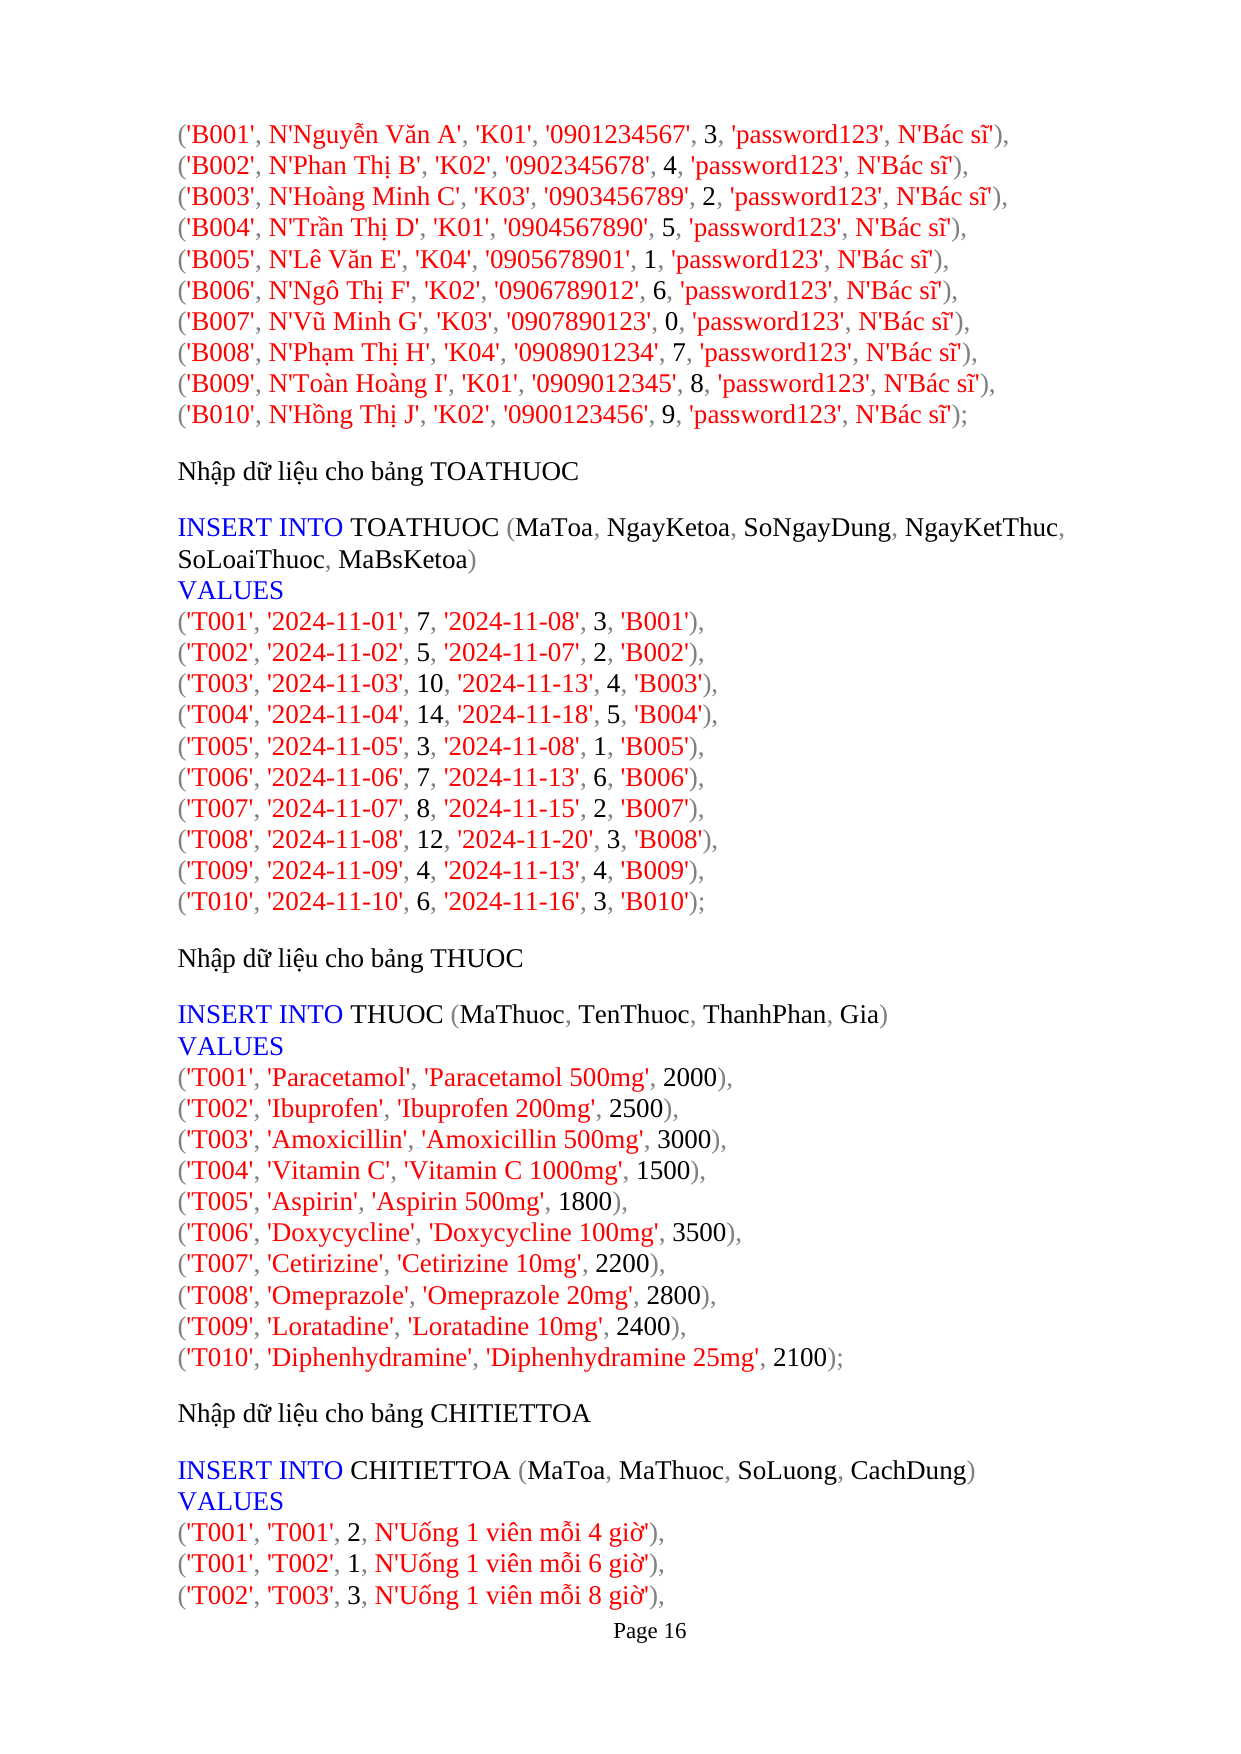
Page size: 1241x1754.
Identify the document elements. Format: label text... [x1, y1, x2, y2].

text ('T005', 'Aspirin', 'Aspirin 500mg', 1800), [177, 1185, 1122, 1216]
text ('B006', N'Ngô Thị F', 'K02', '0906789012', 6, 'password123', N'Bác sĩ'), [177, 274, 1122, 305]
text ('T003', 'Amoxicillin', 'Amoxicillin 500mg', 3000), [177, 1123, 1122, 1154]
text ('B010', N'Hồng Thị J', 'K02', '0900123456', 9, 'password123', N'Bác sĩ'); [177, 398, 1122, 429]
text ('T004', 'Vitamin C', 'Vitamin C 1000mg', 1500), [177, 1154, 1122, 1185]
text ('T001', '2024-11-01', 7, '2024-11-08', 3, 'B001'), [177, 605, 1122, 636]
text ('B001', N'Nguyễn Văn A', 'K01', '0901234567', 3, 'password123', N'Bác sĩ'), [177, 118, 1122, 149]
text Nhập dữ liệu cho bảng THUOC [177, 942, 1122, 973]
text INSERT INTO TOATHUOC (MaToa, NgayKetoa, SoNgayDung, NgayKetThuc, SoLoaiThuoc, MaBsKetoa) [177, 512, 1122, 574]
text ('T005', '2024-11-05', 3, '2024-11-08', 1, 'B005'), [177, 729, 1122, 761]
text ('T002', '2024-11-02', 5, '2024-11-07', 2, 'B002'), [177, 636, 1122, 667]
text ('B008', N'Phạm Thị H', 'K04', '0908901234', 7, 'password123', N'Bác sĩ'), [177, 336, 1122, 367]
text VALUES [177, 574, 1122, 605]
text INSERT INTO THUOC (MaThuoc, TenThuoc, ThanhPhan, Gia) [177, 998, 1122, 1029]
text ('T007', '2024-11-07', 8, '2024-11-15', 2, 'B007'), [177, 792, 1122, 823]
text ('T006', 'Doxycycline', 'Doxycycline 100mg', 3500), [177, 1216, 1122, 1248]
text Nhập dữ liệu cho bảng CHITIETTOA [177, 1398, 1122, 1429]
text ('B009', N'Toàn Hoàng I', 'K01', '0909012345', 8, 'password123', N'Bác sĩ'), [177, 367, 1122, 398]
text ('B003', N'Hoàng Minh C', 'K03', '0903456789', 2, 'password123', N'Bác sĩ'), [177, 180, 1122, 212]
text ('T010', '2024-11-10', 6, '2024-11-16', 3, 'B010'); [177, 885, 1122, 916]
text ('T004', '2024-11-04', 14, '2024-11-18', 5, 'B004'), [177, 698, 1122, 729]
text ('T008', 'Omeprazole', 'Omeprazole 20mg', 2800), [177, 1279, 1122, 1310]
text ('T001', 'T001', 2, N'Uống 1 viên mỗi 4 giờ'), [177, 1516, 1122, 1548]
text ('T009', 'Loratadine', 'Loratadine 10mg', 2400), [177, 1310, 1122, 1341]
text ('B002', N'Phan Thị B', 'K02', '0902345678', 4, 'password123', N'Bác sĩ'), [177, 149, 1122, 180]
text ('T010', 'Diphenhydramine', 'Diphenhydramine 25mg', 2100); [177, 1341, 1122, 1372]
text ('T008', '2024-11-08', 12, '2024-11-20', 3, 'B008'), [177, 823, 1122, 854]
text ('T002', 'T003', 3, N'Uống 1 viên mỗi 8 giờ'), [177, 1579, 1122, 1610]
text ('T001', 'Paracetamol', 'Paracetamol 500mg', 2000), [177, 1061, 1122, 1092]
text ('T001', 'T002', 1, N'Uống 1 viên mỗi 6 giờ'), [177, 1548, 1122, 1579]
text ('B005', N'Lê Văn E', 'K04', '0905678901', 1, 'password123', N'Bác sĩ'), [177, 243, 1122, 274]
text ('T009', '2024-11-09', 4, '2024-11-13', 4, 'B009'), [177, 854, 1122, 885]
text ('T007', 'Cetirizine', 'Cetirizine 10mg', 2200), [177, 1248, 1122, 1279]
text Nhập dữ liệu cho bảng TOATHUOC [177, 455, 1122, 486]
text VALUES [177, 1029, 1122, 1061]
text INSERT INTO CHITIETTOA (MaToa, MaThuoc, SoLuong, CachDung) [177, 1454, 1122, 1485]
text ('T006', '2024-11-06', 7, '2024-11-13', 6, 'B006'), [177, 761, 1122, 792]
text ('T003', '2024-11-03', 10, '2024-11-13', 4, 'B003'), [177, 667, 1122, 698]
text ('B007', N'Vũ Minh G', 'K03', '0907890123', 0, 'password123', N'Bác sĩ'), [177, 305, 1122, 336]
text VALUES [177, 1485, 1122, 1516]
text ('B004', N'Trần Thị D', 'K01', '0904567890', 5, 'password123', N'Bác sĩ'), [177, 212, 1122, 243]
text ('T002', 'Ibuprofen', 'Ibuprofen 200mg', 2500), [177, 1092, 1122, 1123]
